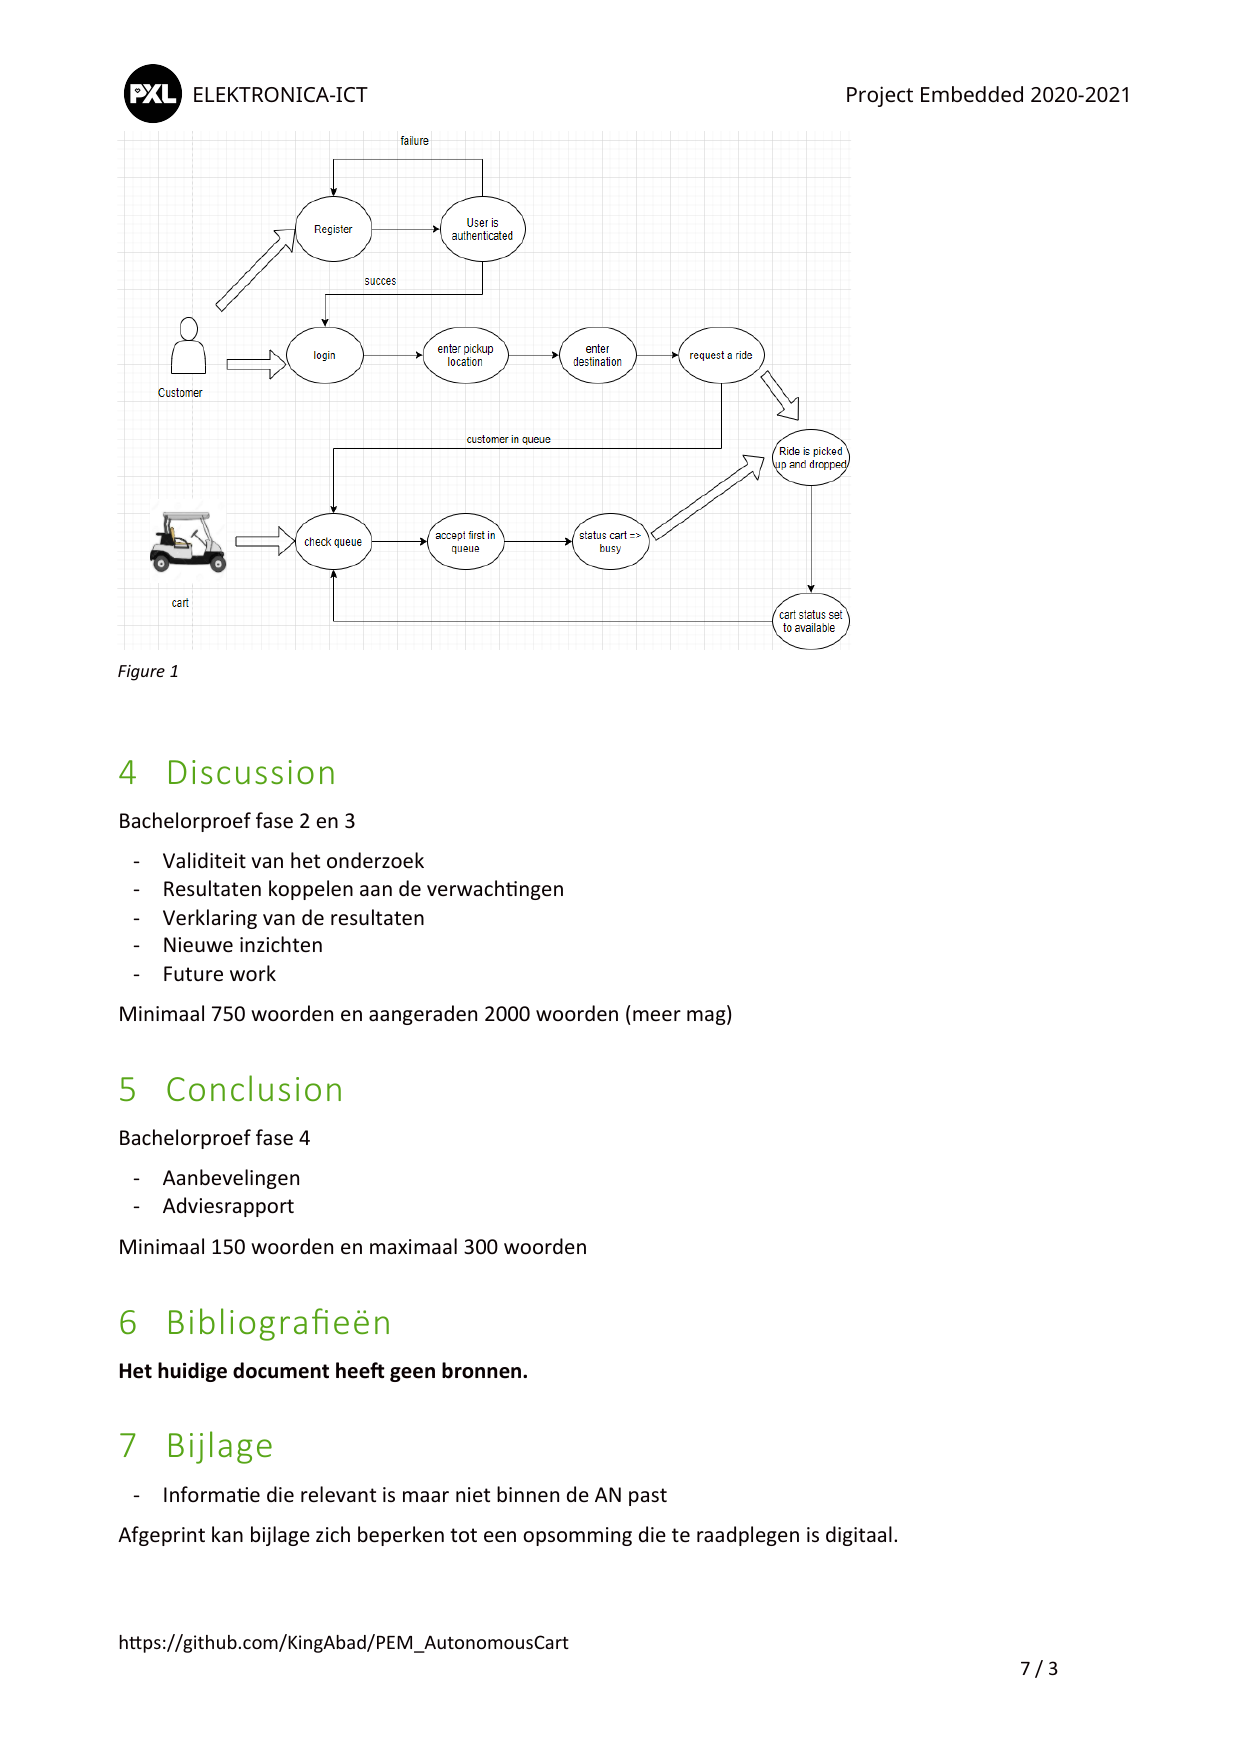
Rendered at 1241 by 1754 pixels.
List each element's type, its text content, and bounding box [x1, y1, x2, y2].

text Bachelorproef fase 2 en 3 [118, 806, 1122, 834]
text Minimaal 750 woorden en aangeraden 2000 woorden (meer mag) [118, 999, 1122, 1027]
list Validiteit van het onderzoek [133, 847, 1122, 874]
list Informatie die relevant is maar niet binnen de AN past [133, 1480, 1122, 1508]
picture [118, 59, 188, 129]
list Verklaring van de resultaten [133, 903, 1122, 931]
list Aanbevelingen [133, 1163, 1122, 1192]
text Afgeprint kan bijlage zich beperken tot een opsomming die te raadplegen is digitaal. [118, 1520, 1122, 1548]
list Resultaten koppelen aan de verwachtingen [133, 874, 1122, 903]
text Bachelorproef fase 4 [118, 1123, 1122, 1151]
list Future work [133, 959, 1122, 987]
text Minimaal 150 woorden en maximaal 300 woorden [118, 1232, 1122, 1260]
list Nieuwe inzichten [133, 931, 1122, 959]
list Adviesrapport [133, 1192, 1122, 1219]
picture [117, 131, 852, 650]
